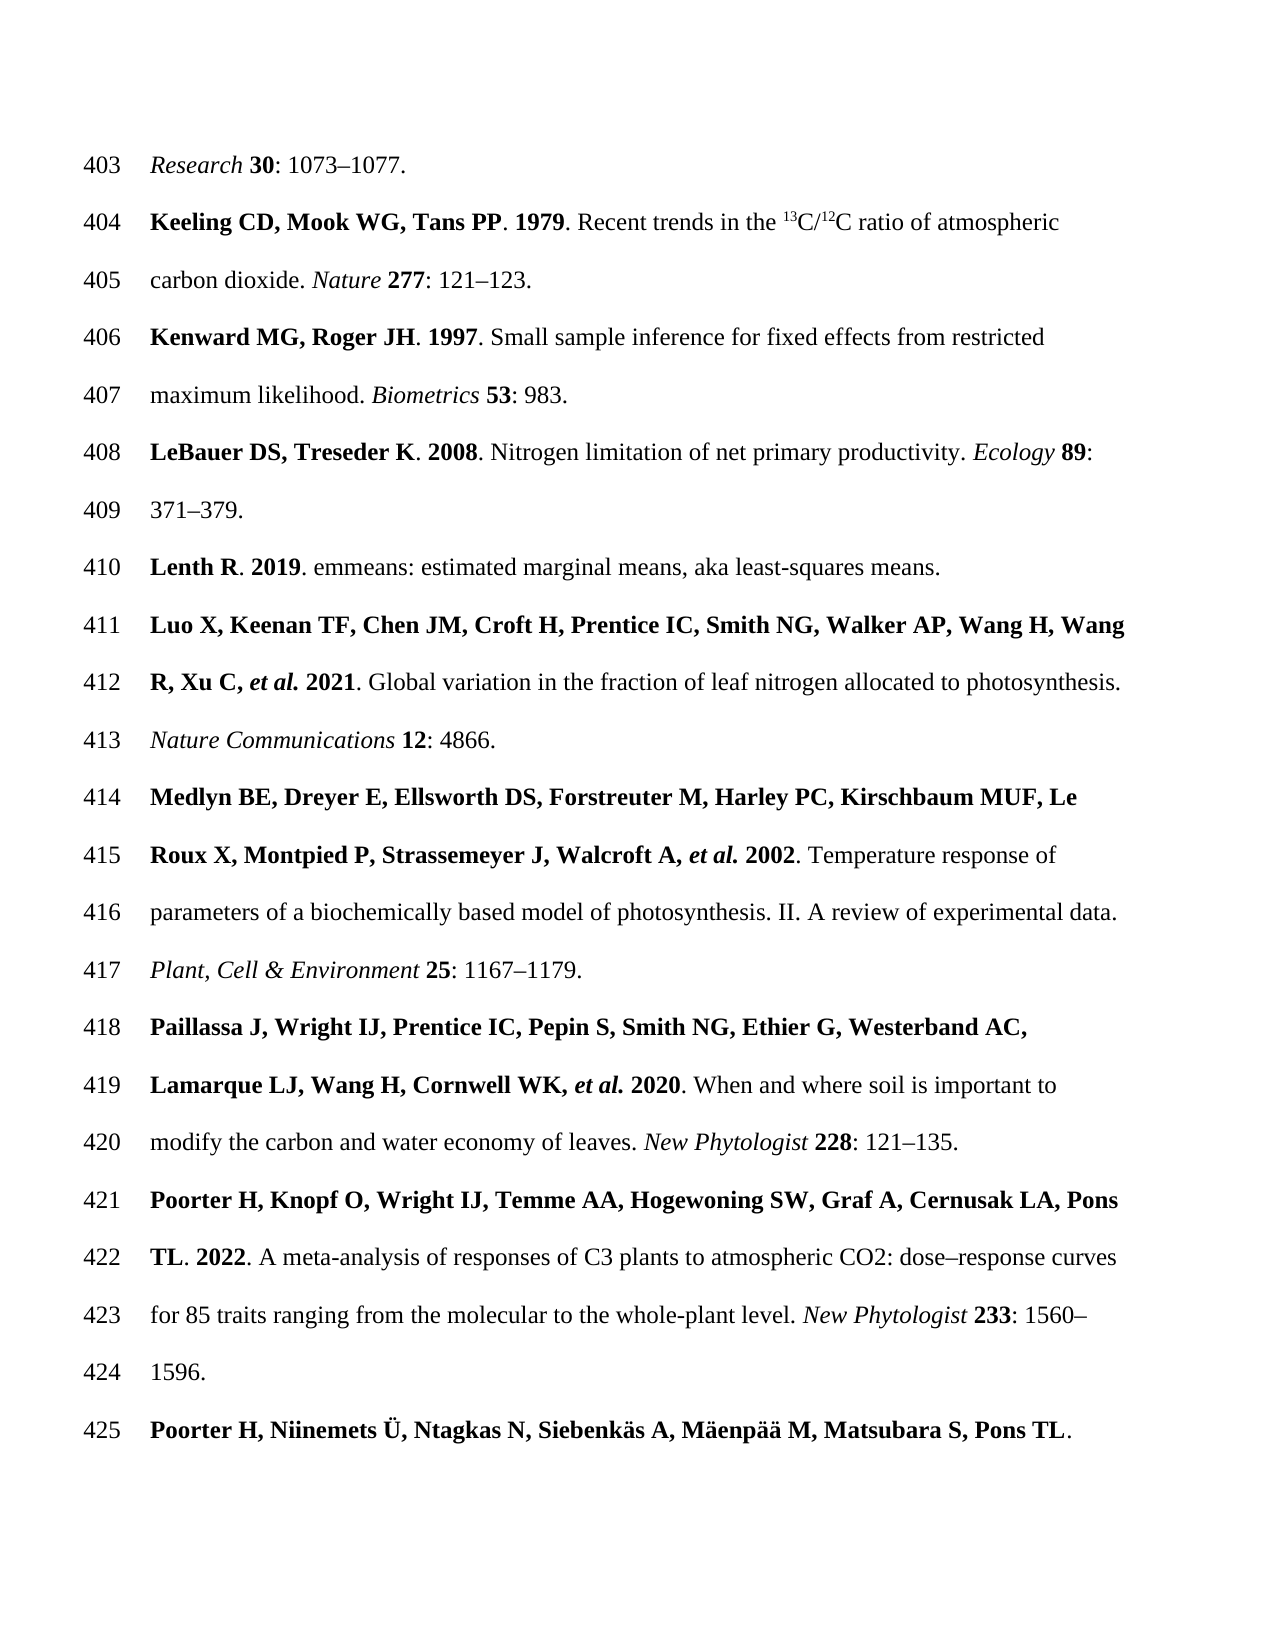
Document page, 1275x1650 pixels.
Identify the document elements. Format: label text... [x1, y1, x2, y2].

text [150, 150, 1125, 179]
text Keeling CD, Mook WG, Tans PP. 1979. Recent trends in the 13C/12C ratio of atmospheric carbon dioxide. Nature 277: 121–123. [150, 207, 1125, 294]
text Lenth R. 2019. emmeans: estimated marginal means, aka least-squares means. [150, 552, 1125, 581]
text Poorter H, Knopf O, Wright IJ, Temme AA, Hogewoning SW, Graf A, Cernusak LA, Pons TL. 2022. A meta-analysis of responses of C3 plants to atmospheric CO2: dose–response curves for 85 traits ranging from the molecular to the whole-plant level. New Phytologist 233: 1560–1596. [150, 1185, 1125, 1386]
text LeBauer DS, Treseder K. 2008. Nitrogen limitation of net primary productivity. Ecology 89: 371–379. [150, 437, 1125, 524]
text Medlyn BE, Dreyer E, Ellsworth DS, Forstreuter M, Harley PC, Kirschbaum MUF, Le Roux X, Montpied P, Strassemeyer J, Walcroft A, et al. 2002. Temperature response of parameters of a biochemically based model of photosynthesis. II. A review of experimental data. Plant, Cell & Environment 25: 1167–1179. [150, 782, 1125, 984]
text Luo X, Keenan TF, Chen JM, Croft H, Prentice IC, Smith NG, Walker AP, Wang H, Wang R, Xu C, et al. 2021. Global variation in the fraction of leaf nitrogen allocated to photosynthesis. Nature Communications 12: 4866. [150, 610, 1125, 754]
text Paillassa J, Wright IJ, Prentice IC, Pepin S, Smith NG, Ethier G, Westerband AC, Lamarque LJ, Wang H, Cornwell WK, et al. 2020. When and where soil is important to modify the carbon and water economy of leaves. New Phytologist 228: 121–135. [150, 1012, 1125, 1156]
text Kenward MG, Roger JH. 1997. Small sample inference for fixed effects from restricted maximum likelihood. Biometrics 53: 983. [150, 322, 1125, 409]
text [150, 1415, 1125, 1444]
